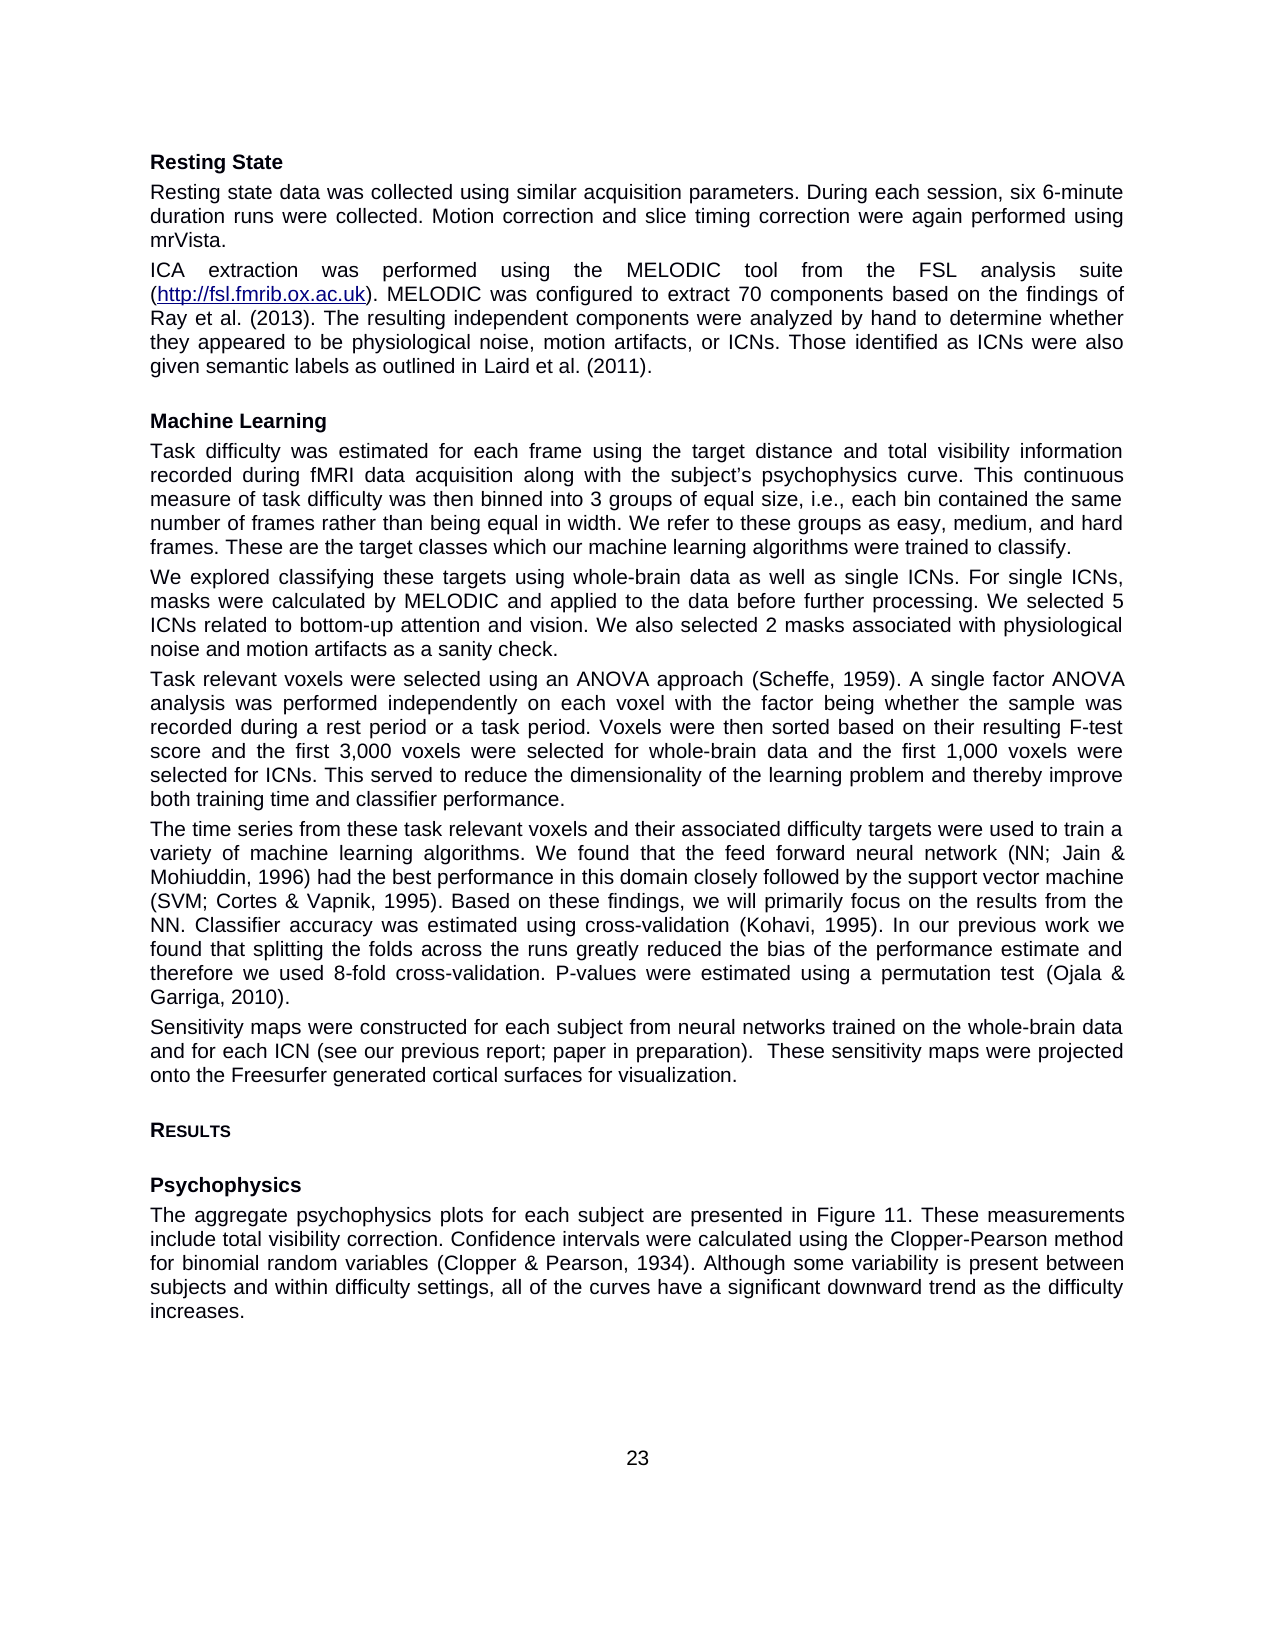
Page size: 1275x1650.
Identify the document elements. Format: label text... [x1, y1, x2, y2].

text Task difficulty was estimated for each frame using the target distance and total visibility information recorded during fMRI data acquisition along with the subject’s psychophysics curve. This continuous measure of task difficulty was then binned into 3 groups of equal size, i.e., each bin contained the same number of frames rather than being equal in width. We refer to these groups as easy, medium, and hard frames. These are the target classes which our machine learning algorithms were trained to classify. [150, 439, 1125, 559]
text ICA extraction was performed using the MELODIC tool from the FSL analysis suite (http://fsl.fmrib.ox.ac.uk). MELODIC was configured to extract 70 components based on the findings of Ray et al. (2013). The resulting independent components were analyzed by hand to determine whether they appeared to be physiological noise, motion artifacts, or ICNs. Those identified as ICNs were also given semantic labels as outlined in Laird et al. (2011). [150, 258, 1125, 378]
subtitle Psychophysics [150, 1173, 1125, 1197]
text Sensitivity maps were constructed for each subject from neural networks trained on the whole-brain data and for each ICN (see our previous report; paper in preparation). These sensitivity maps were projected onto the Freesurfer generated cortical surfaces for visualization. [150, 1014, 1125, 1086]
subtitle Machine Learning [150, 409, 1125, 433]
text The time series from these task relevant voxels and their associated difficulty targets were used to train a variety of machine learning algorithms. We found that the feed forward neural network (NN; Jain & Mohiuddin, 1996) had the best performance in this domain closely followed by the support vector machine (SVM; Cortes & Vapnik, 1995). Based on these findings, we will primarily focus on the results from the NN. Classifier accuracy was estimated using cross-validation (Kohavi, 1995). In our previous work we found that splitting the folds across the runs greatly reduced the bias of the performance estimate and therefore we used 8-fold cross-validation. P-values were estimated using a permutation test (Ojala & Garriga, 2010). [150, 817, 1125, 1008]
subtitle Results [150, 1118, 1125, 1142]
text The aggregate psychophysics plots for each subject are presented in Figure 11. These measurements include total visibility correction. Confidence intervals were calculated using the Clopper-Pearson method for binomial random variables (Clopper & Pearson, 1934). Although some variability is present between subjects and within difficulty settings, all of the curves have a significant downward trend as the difficulty increases. [150, 1203, 1125, 1323]
text We explored classifying these targets using whole-brain data as well as single ICNs. For single ICNs, masks were calculated by MELODIC and applied to the data before further processing. We selected 5 ICNs related to bottom-up attention and vision. We also selected 2 masks associated with physiological noise and motion artifacts as a sanity check. [150, 565, 1125, 661]
text Resting state data was collected using similar acquisition parameters. During each session, six 6-minute duration runs were collected. Motion correction and slice timing correction were again performed using mrVista. [150, 180, 1125, 252]
subtitle Resting State [150, 150, 1125, 174]
text Task relevant voxels were selected using an ANOVA approach (Scheffe, 1959). A single factor ANOVA analysis was performed independently on each voxel with the factor being whether the sample was recorded during a rest period or a task period. Voxels were then sorted based on their resulting F-test score and the first 3,000 voxels were selected for whole-brain data and the first 1,000 voxels were selected for ICNs. This served to reduce the dimensionality of the learning problem and thereby improve both training time and classifier performance. [150, 667, 1125, 811]
